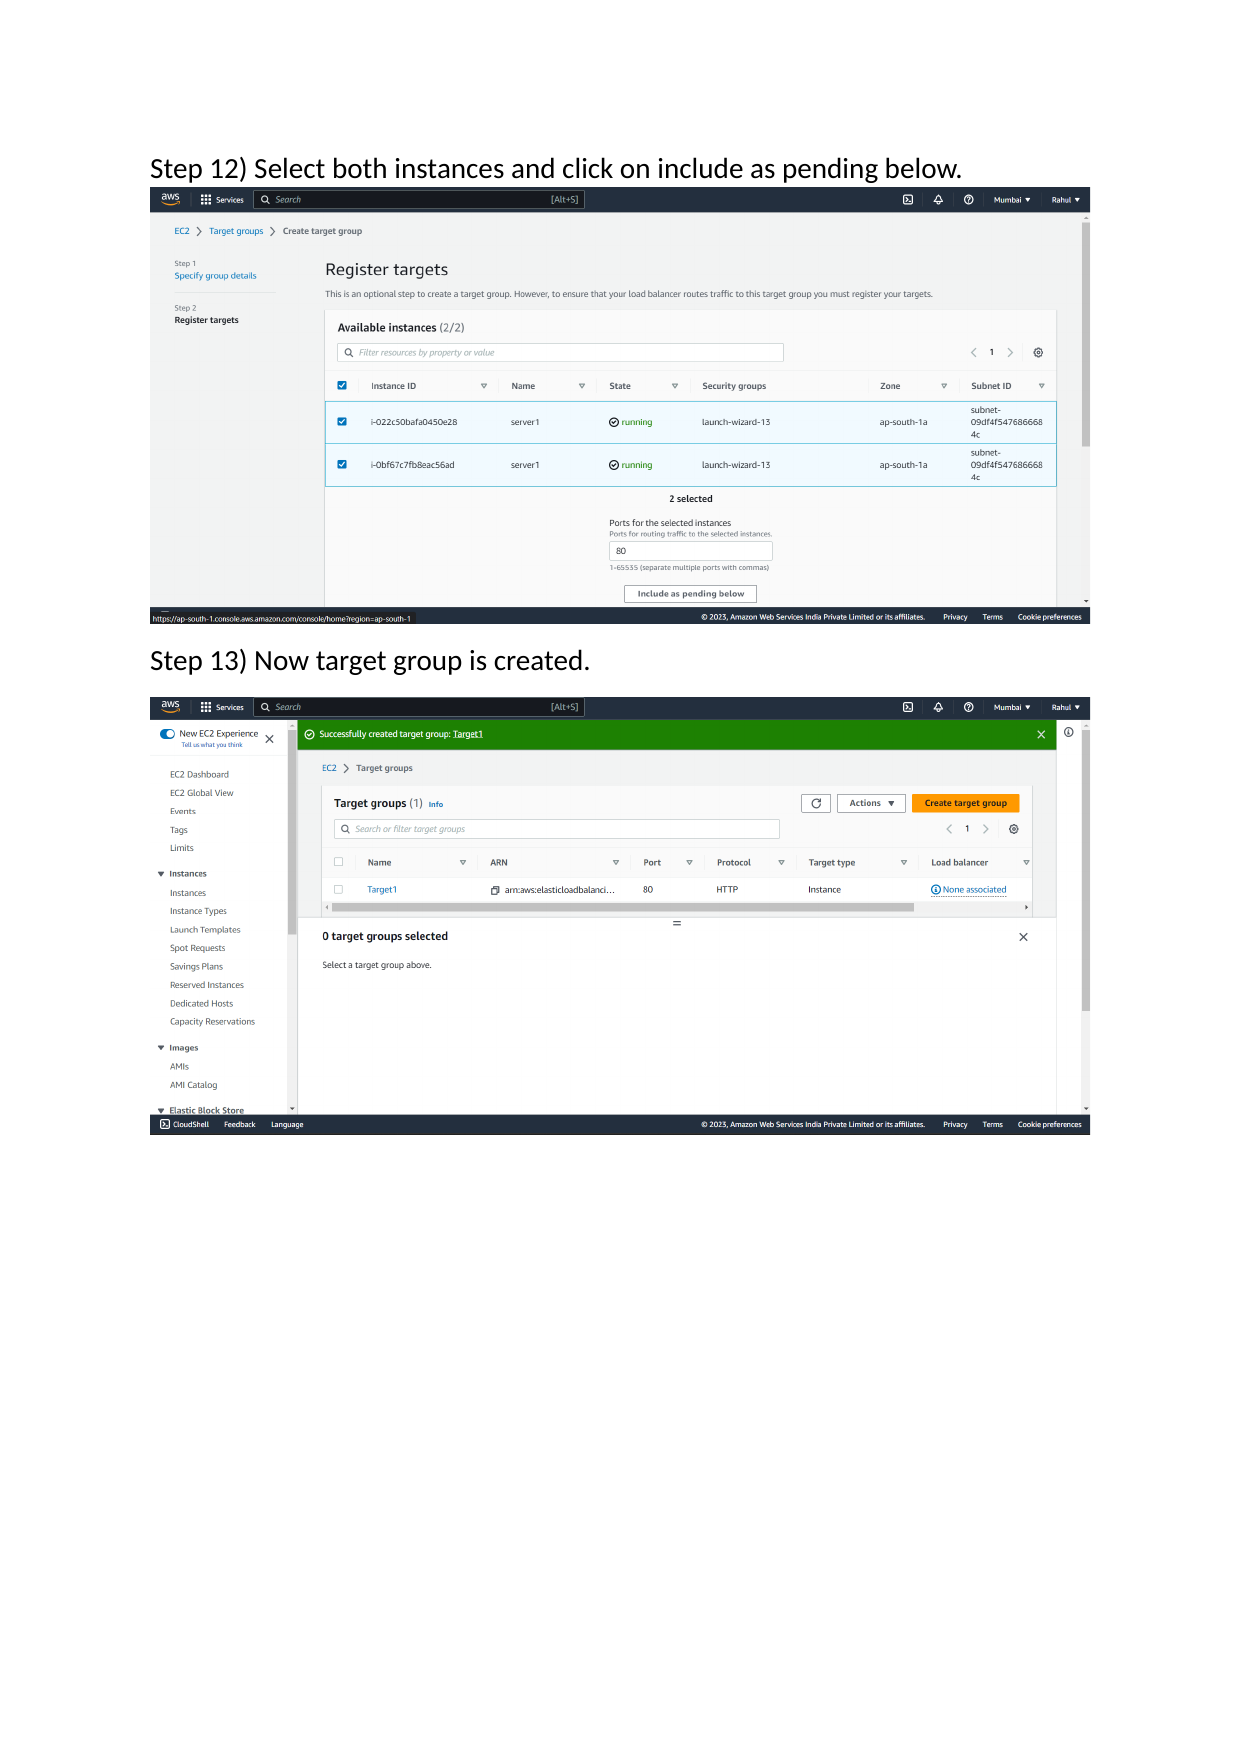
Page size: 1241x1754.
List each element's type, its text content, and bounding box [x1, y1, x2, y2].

text Step 12) Select both instances and click on include as pending below. [150, 150, 1090, 187]
picture [150, 697, 1091, 1135]
picture [150, 187, 1091, 624]
text Step 13) Now target group is created. [150, 642, 1090, 678]
